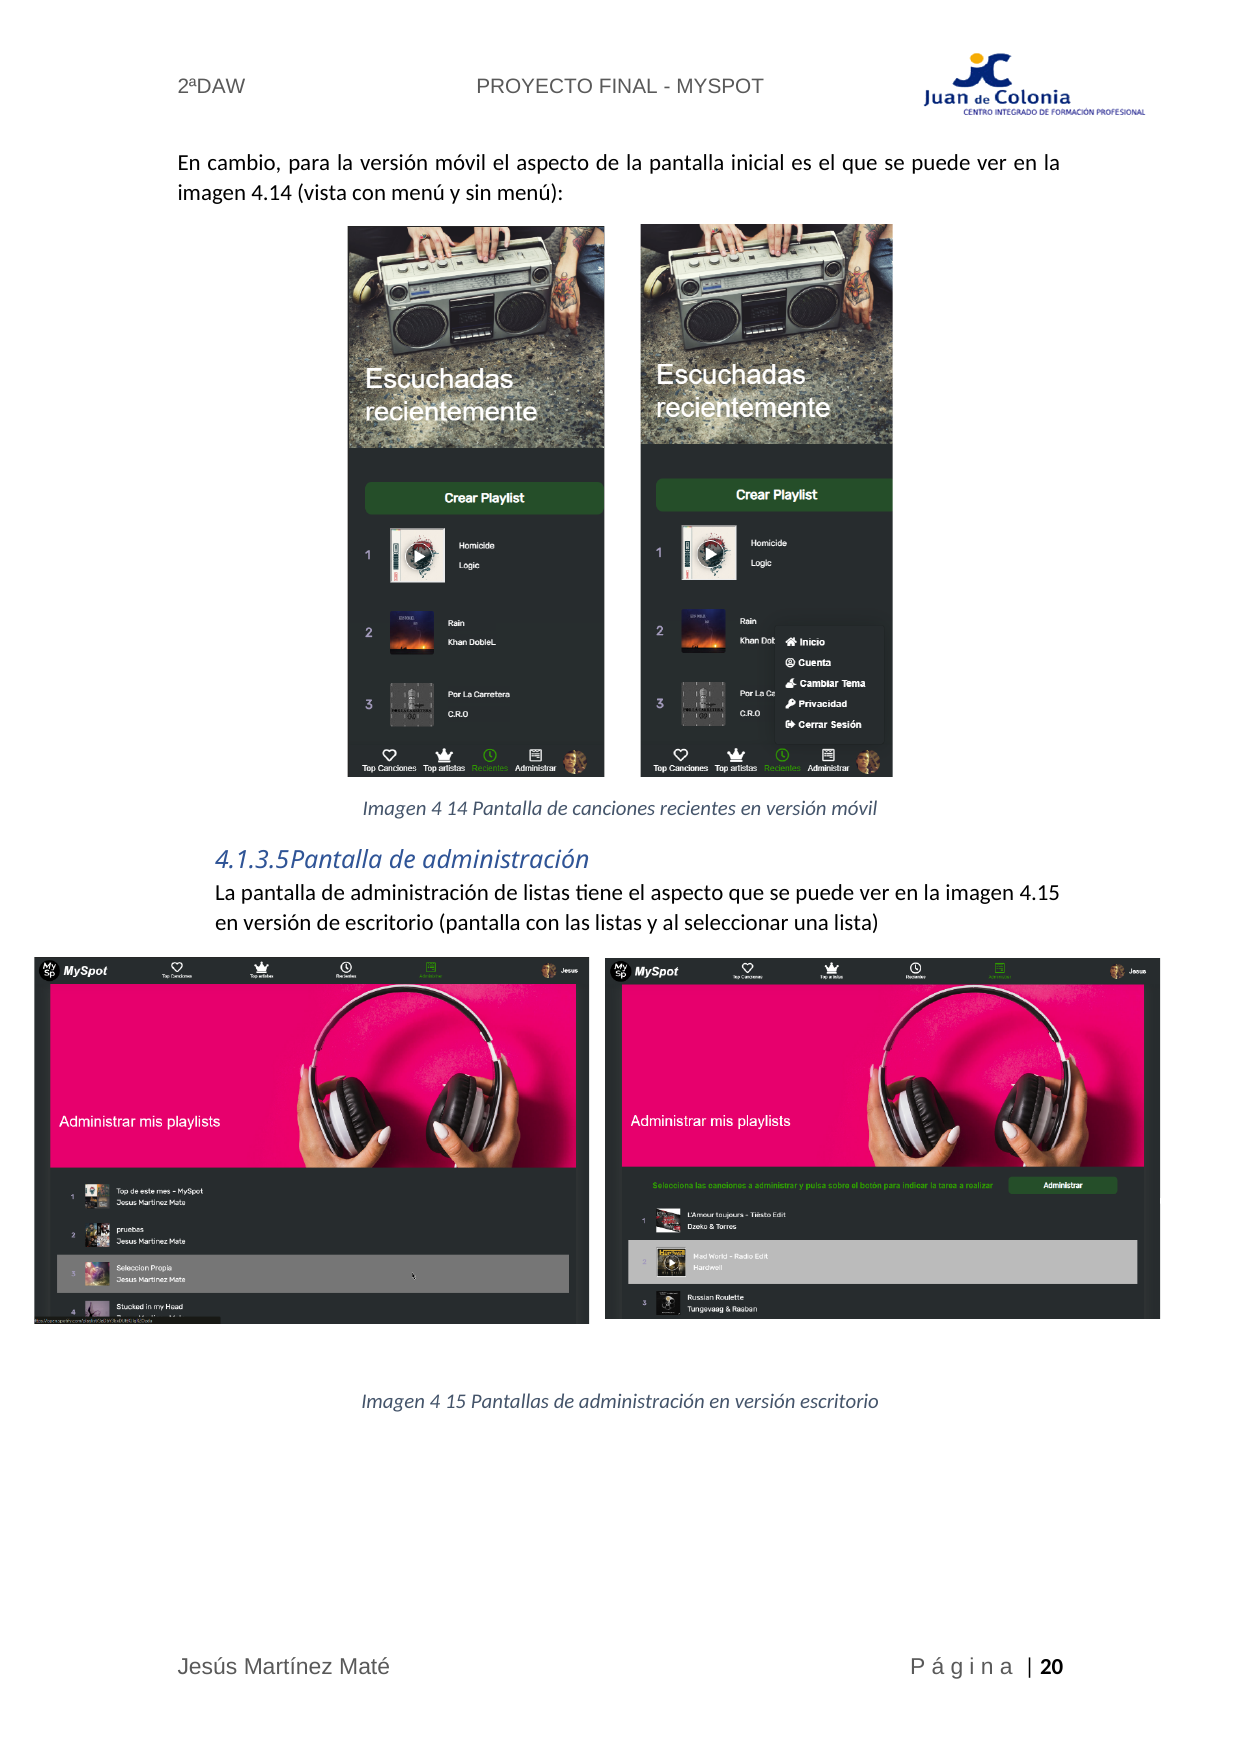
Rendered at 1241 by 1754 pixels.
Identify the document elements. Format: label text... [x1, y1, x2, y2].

picture [347, 226, 605, 777]
subtitle Pantalla de administración [215, 841, 1063, 875]
text Imagen 4 15 Pantallas de administración en versión escritorio [177, 1388, 1063, 1414]
picture [603, 958, 1160, 1318]
text Imagen 4 14 Pantalla de canciones recientes en versión móvil [177, 795, 1063, 821]
text En cambio, para la versión móvil el aspecto de la pantalla inicial es el que se puede ver en la imagen 4.14 (vista con menú y sin menú): [177, 148, 1063, 206]
picture [640, 224, 893, 777]
picture [32, 957, 589, 1323]
text La pantalla de administración de listas tiene el aspecto que se puede ver en la imagen 4.15 en versión de escritorio (pantalla con las listas y al seleccionar una lista) [215, 878, 1063, 936]
picture [916, 46, 1154, 119]
